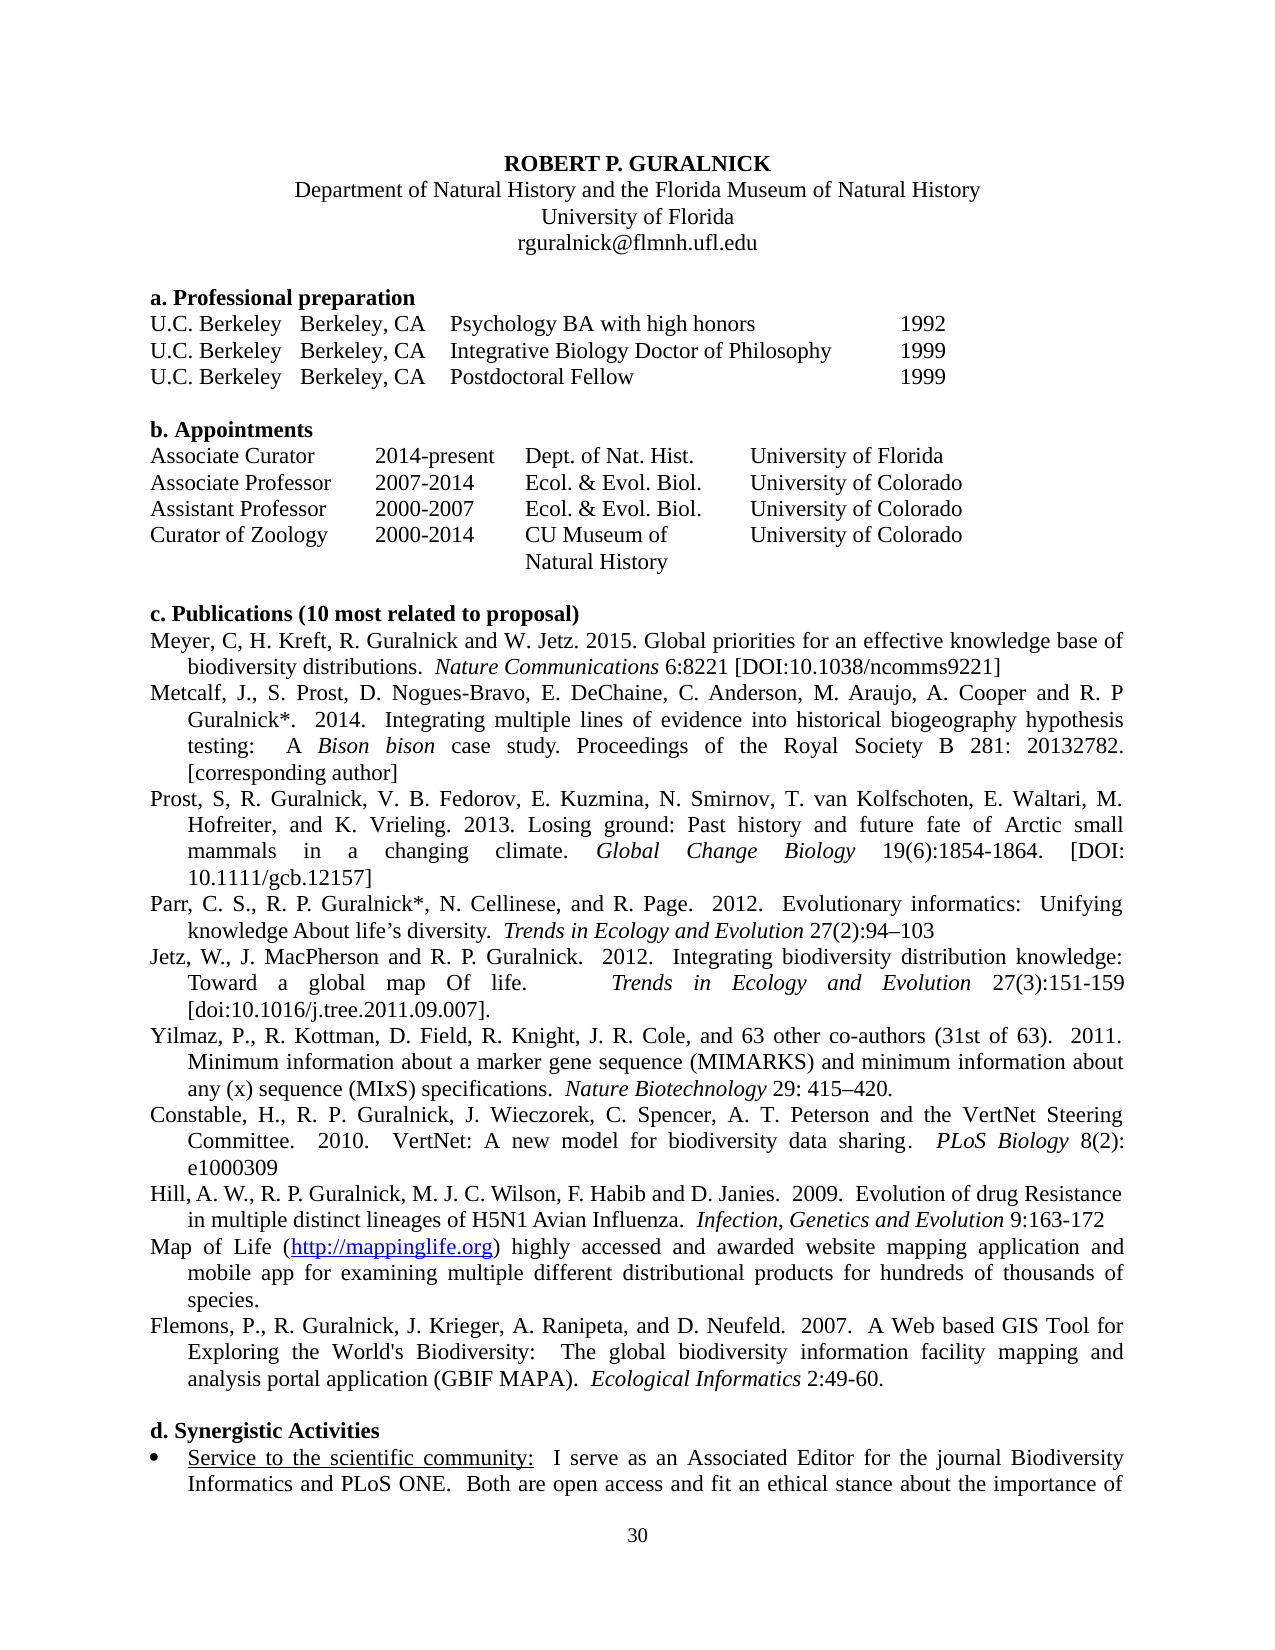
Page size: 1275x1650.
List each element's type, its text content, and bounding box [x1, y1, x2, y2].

text Department of Natural History and the Florida Museum of Natural History [150, 176, 1125, 203]
text Flemons, P., R. Guralnick, J. Krieger, A. Ranipeta, and D. Neufeld. 2007. A Web based GIS Tool for Exploring the World's Biodiversity: The global biodiversity information facility mapping and analysis portal application (GBIF MAPA). Ecological Informatics 2:49-60. [150, 1312, 1125, 1391]
text U.C. Berkeley Berkeley, CA Postdoctoral Fellow 1999 [150, 363, 1125, 389]
text c. Publications (10 most related to proposal) [150, 600, 1125, 627]
text Prost, S, R. Guralnick, V. B. Fedorov, E. Kuzmina, N. Smirnov, T. van Kolfschoten, E. Waltari, M. Hofreiter, and K. Vrieling. 2013. Losing ground: Past history and future fate of Arctic small mammals in a changing climate. Global Change Biology 19(6):1854-1864. [DOI: 10.1111/gcb.12157] [150, 785, 1125, 890]
text b. Appointments [150, 416, 1125, 442]
text University of Florida [150, 203, 1125, 229]
text Yilmaz, P., R. Kottman, D. Field, R. Knight, J. R. Cole, and 63 other co-authors (31st of 63). 2011. Minimum information about a marker gene sequence (MIMARKS) and minimum information about any (x) sequence (MIxS) specifications. Nature Biotechnology 29: 415–420. [150, 1022, 1125, 1101]
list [150, 1444, 1125, 1496]
text Hill, A. W., R. P. Guralnick, M. J. C. Wilson, F. Habib and D. Janies. 2009. Evolution of drug Resistance in multiple distinct lineages of H5N1 Avian Influenza. Infection, Genetics and Evolution 9:163-172 [150, 1180, 1125, 1233]
text Jetz, W., J. MacPherson and R. P. Guralnick. 2012. Integrating biodiversity distribution knowledge: Toward a global map Of life. Trends in Ecology and Evolution 27(3):151-159 [doi:10.1016/j.tree.2011.09.007]. [150, 943, 1125, 1022]
text rguralnick@flmnh.ufl.edu [150, 229, 1125, 255]
text Associate Professor 2007-2014 Ecol. & Evol. Biol. University of Colorado [150, 469, 1125, 495]
text a. Professional preparation [150, 284, 1125, 311]
text Constable, H., R. P. Guralnick, J. Wieczorek, C. Spencer, A. T. Peterson and the VertNet Steering Committee. 2010. VertNet: A new model for biodiversity data sharing. PLoS Biology 8(2): e1000309 [150, 1101, 1125, 1180]
text d. Synergistic Activities [150, 1417, 1125, 1444]
text Associate Curator 2014-present Dept. of Nat. Hist. University of Florida [150, 442, 1125, 469]
text U.C. Berkeley Berkeley, CA Psychology BA with high honors 1992 [150, 311, 1125, 337]
text Metcalf, J., S. Prost, D. Nogues-Bravo, E. DeChaine, C. Anderson, M. Araujo, A. Cooper and R. P Guralnick*. 2014. Integrating multiple lines of evidence into historical biogeography hypothesis testing: A Bison bison case study. Proceedings of the Royal Society B 281: 20132782. [corresponding author] [150, 679, 1125, 785]
text Parr, C. S., R. P. Guralnick*, N. Cellinese, and R. Page. 2012. Evolutionary informatics: Unifying knowledge About life’s diversity. Trends in Ecology and Evolution 27(2):94–103 [150, 890, 1125, 943]
text U.C. Berkeley Berkeley, CA Integrative Biology Doctor of Philosophy 1999 [150, 337, 1125, 363]
text Curator of Zoology 2000-2014 CU Museum of University of Colorado [150, 521, 1125, 548]
text Assistant Professor 2000-2007 Ecol. & Evol. Biol. University of Colorado [150, 495, 1125, 521]
text Map of Life (http://mappinglife.org) highly accessed and awarded website mapping application and mobile app for examining multiple different distributional products for hundreds of thousands of species. [150, 1233, 1125, 1312]
text Meyer, C, H. Kreft, R. Guralnick and W. Jetz. 2015. Global priorities for an effective knowledge base of biodiversity distributions. Nature Communications 6:8221 [DOI:10.1038/ncomms9221] [150, 627, 1125, 679]
text Robert P. Guralnick [150, 150, 1125, 176]
text Natural History [187, 548, 1125, 574]
